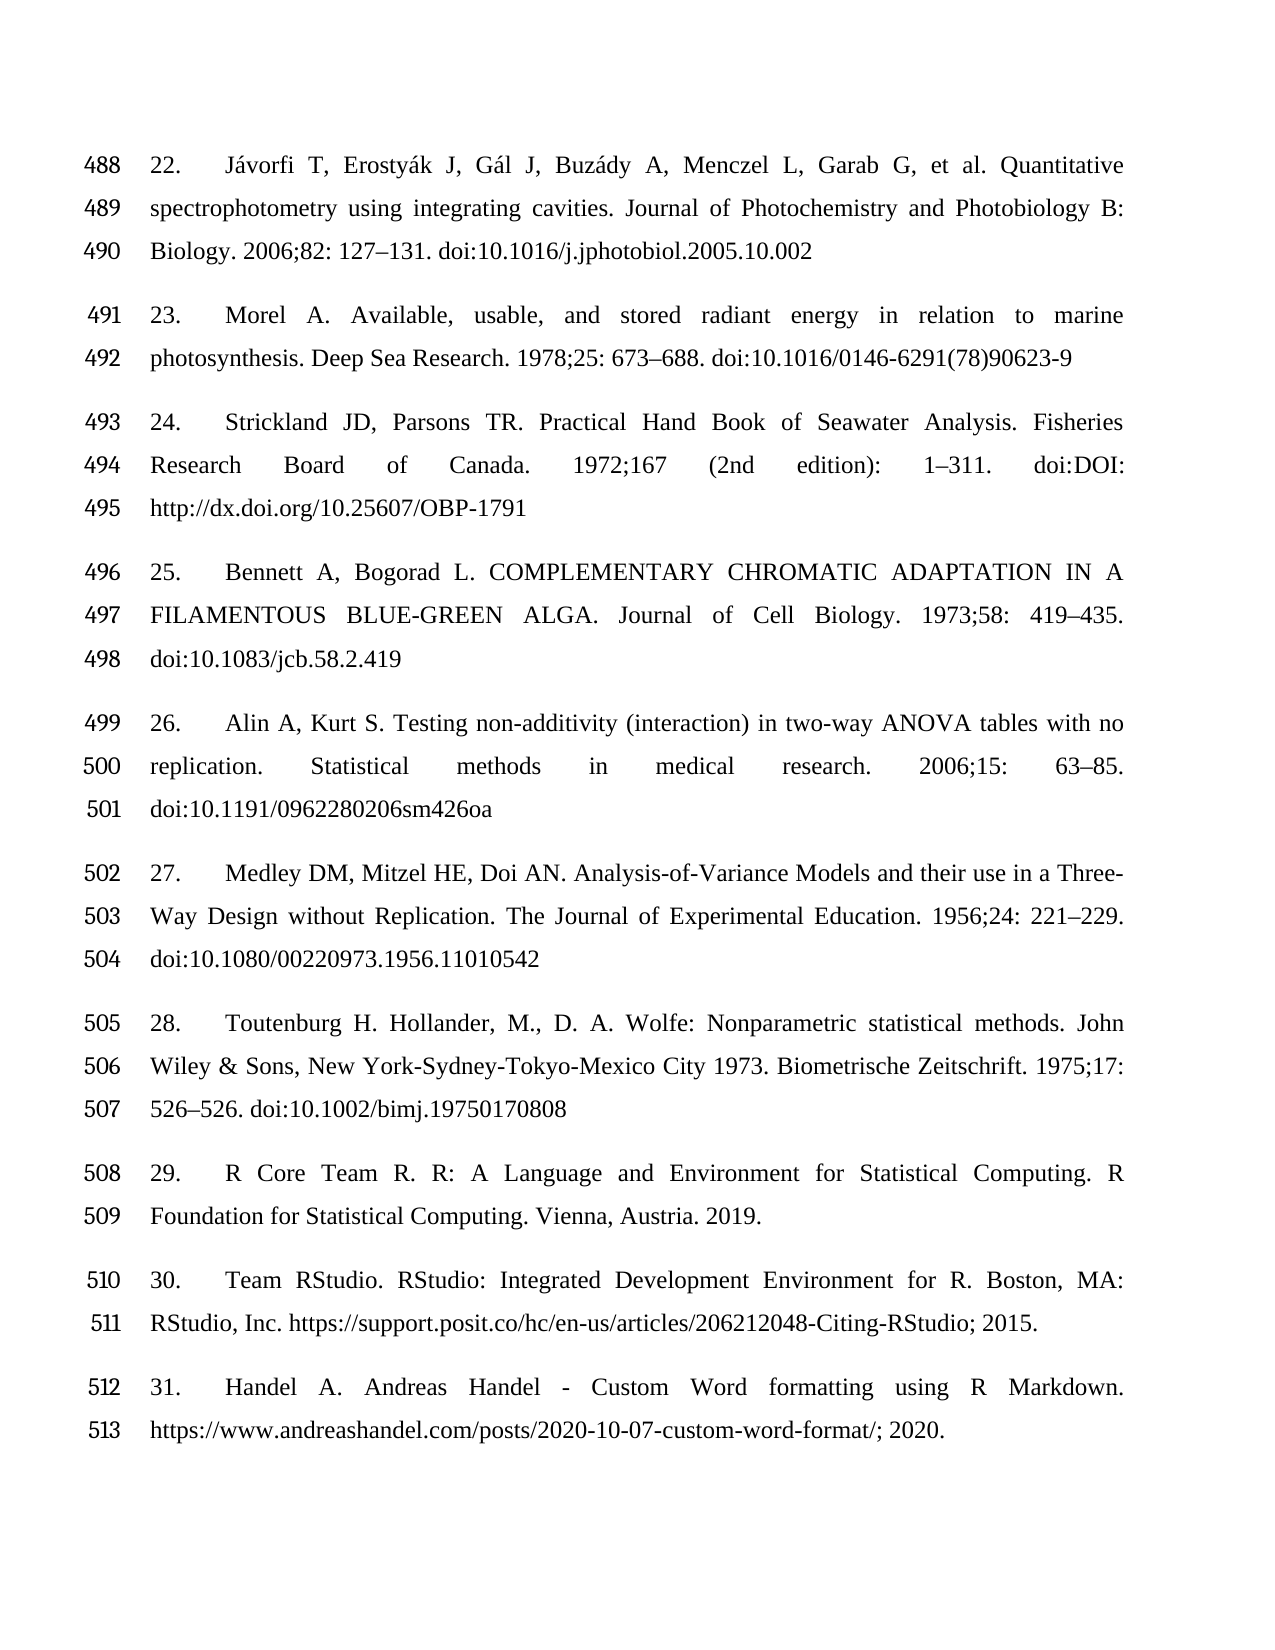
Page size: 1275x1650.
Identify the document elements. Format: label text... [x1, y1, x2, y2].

text 27. Medley DM, Mitzel HE, Doi AN. Analysis-of-Variance Models and their use in a Three-Way Design without Replication. The Journal of Experimental Education. 1956;24: 221–229. doi:10.1080/00220973.1956.11010542 [150, 858, 1125, 973]
text 26. Alin A, Kurt S. Testing non-additivity (interaction) in two-way ANOVA tables with no replication. Statistical methods in medical research. 2006;15: 63–85. doi:10.1191/0962280206sm426oa [150, 708, 1125, 823]
text 28. Toutenburg H. Hollander, M., D. A. Wolfe: Nonparametric statistical methods. John Wiley & Sons, New York-Sydney-Tokyo-Mexico City 1973. Biometrische Zeitschrift. 1975;17: 526–526. doi:10.1002/bimj.19750170808 [150, 1008, 1125, 1123]
text 25. Bennett A, Bogorad L. COMPLEMENTARY CHROMATIC ADAPTATION IN A FILAMENTOUS BLUE-GREEN ALGA. Journal of Cell Biology. 1973;58: 419–435. doi:10.1083/jcb.58.2.419 [150, 557, 1125, 672]
text 29. R Core Team R. R: A Language and Environment for Statistical Computing. R Foundation for Statistical Computing. Vienna, Austria. 2019. [150, 1158, 1125, 1230]
text 30. Team RStudio. RStudio: Integrated Development Environment for R. Boston, MA: RStudio, Inc. https://support.posit.co/hc/en-us/articles/206212048-Citing-RStudio; 2015. [150, 1265, 1125, 1337]
text 23. Morel A. Available, usable, and stored radiant energy in relation to marine photosynthesis. Deep Sea Research. 1978;25: 673–688. doi:10.1016/0146-6291(78)90623-9 [150, 300, 1125, 372]
text 31. Handel A. Andreas Handel - Custom Word formatting using R Markdown. https://www.andreashandel.com/posts/2020-10-07-custom-word-format/; 2020. [150, 1372, 1125, 1444]
text 22. Jávorfi T, Erostyák J, Gál J, Buzády A, Menczel L, Garab G, et al. Quantitative spectrophotometry using integrating cavities. Journal of Photochemistry and Photobiology B: Biology. 2006;82: 127–131. doi:10.1016/j.jphotobiol.2005.10.002 [150, 150, 1125, 265]
text 24. Strickland JD, Parsons TR. Practical Hand Book of Seawater Analysis. Fisheries Research Board of Canada. 1972;167 (2nd edition): 1–311. doi:DOI: http://dx.doi.org/10.25607/OBP-1791 [150, 407, 1125, 522]
